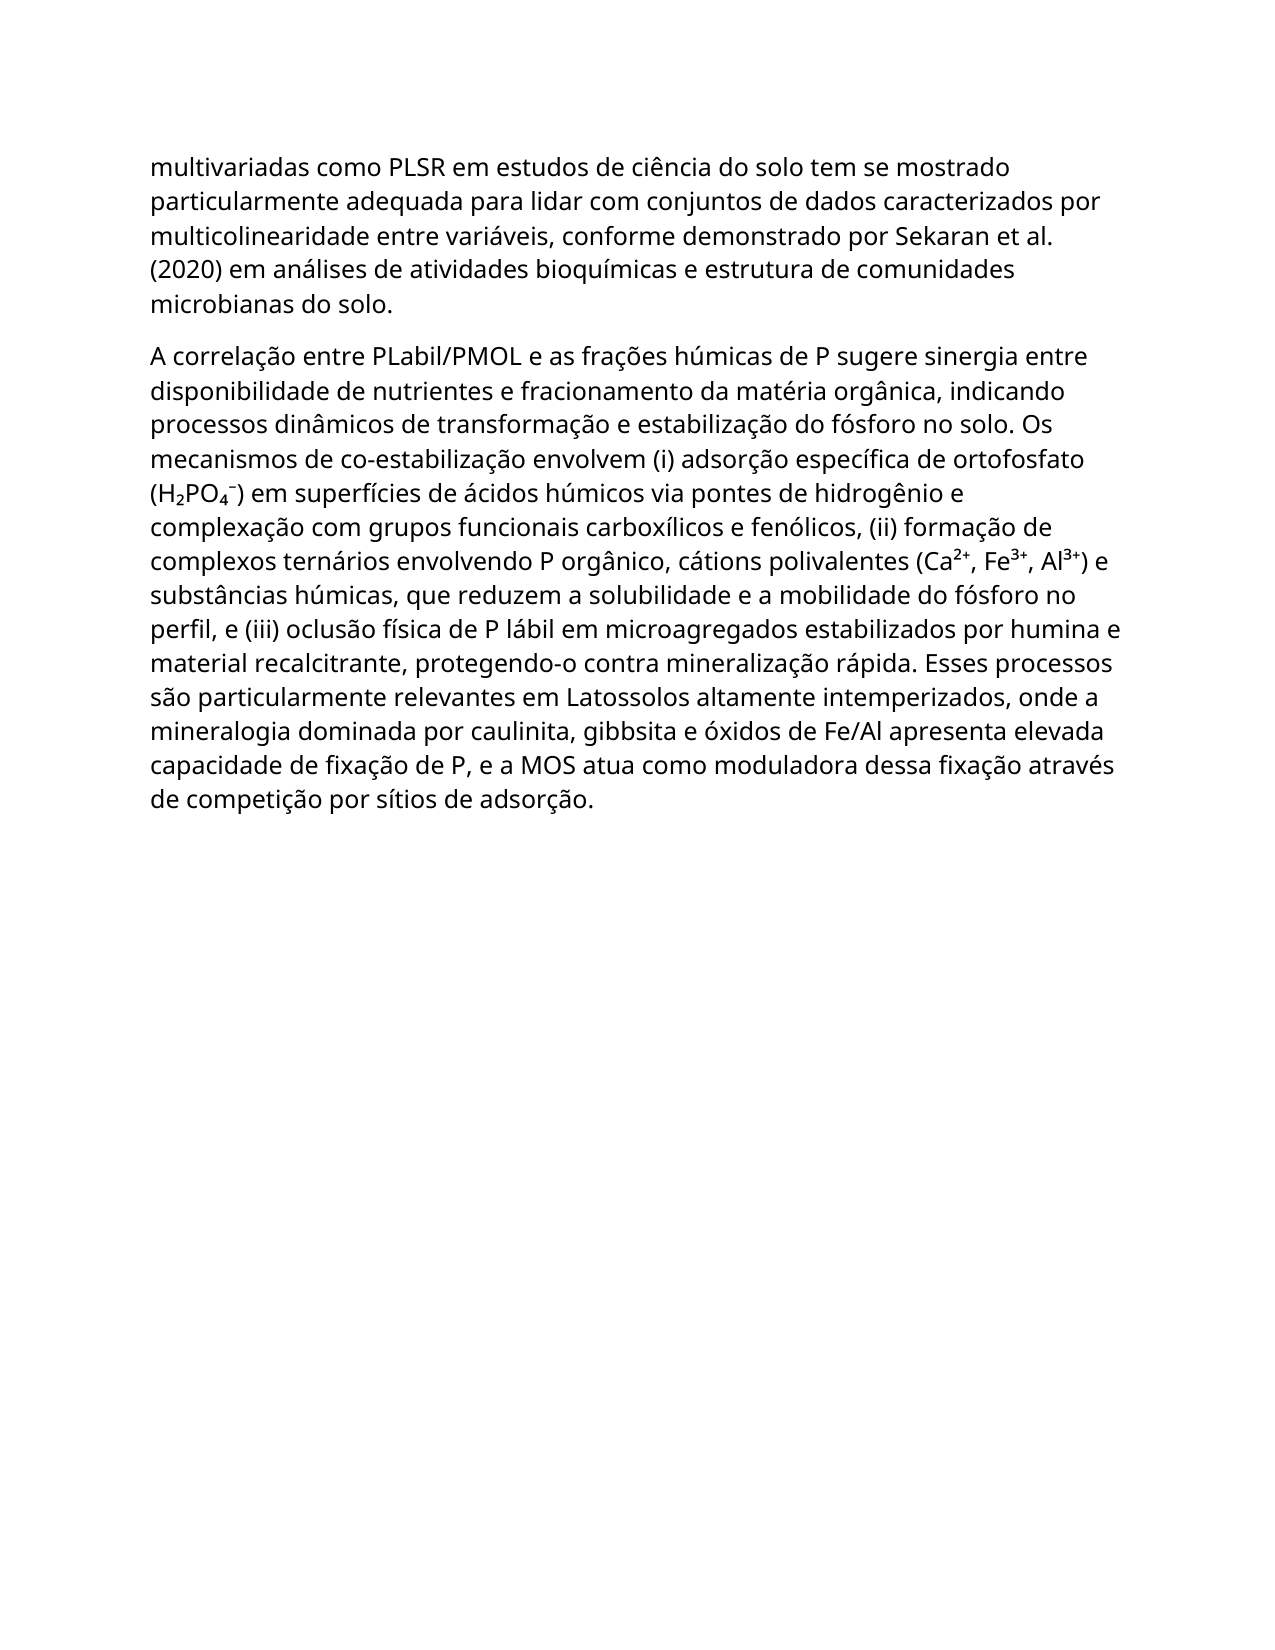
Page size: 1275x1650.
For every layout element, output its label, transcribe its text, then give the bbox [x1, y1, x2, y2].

text A correlação entre PLabil/PMOL e as frações húmicas de P sugere sinergia entre disponibilidade de nutrientes e fracionamento da matéria orgânica, indicando processos dinâmicos de transformação e estabilização do fósforo no solo. Os mecanismos de co-estabilização envolvem (i) adsorção específica de ortofosfato (H₂PO₄⁻) em superfícies de ácidos húmicos via pontes de hidrogênio e complexação com grupos funcionais carboxílicos e fenólicos, (ii) formação de complexos ternários envolvendo P orgânico, cátions polivalentes (Ca²⁺, Fe³⁺, Al³⁺) e substâncias húmicas, que reduzem a solubilidade e a mobilidade do fósforo no perfil, e (iii) oclusão física de P lábil em microagregados estabilizados por humina e material recalcitrante, protegendo-o contra mineralização rápida. Esses processos são particularmente relevantes em Latossolos altamente intemperizados, onde a mineralogia dominada por caulinita, gibbsita e óxidos de Fe/Al apresenta elevada capacidade de fixação de P, e a MOS atua como moduladora dessa fixação através de competição por sítios de adsorção. [150, 339, 1125, 816]
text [150, 150, 1125, 320]
